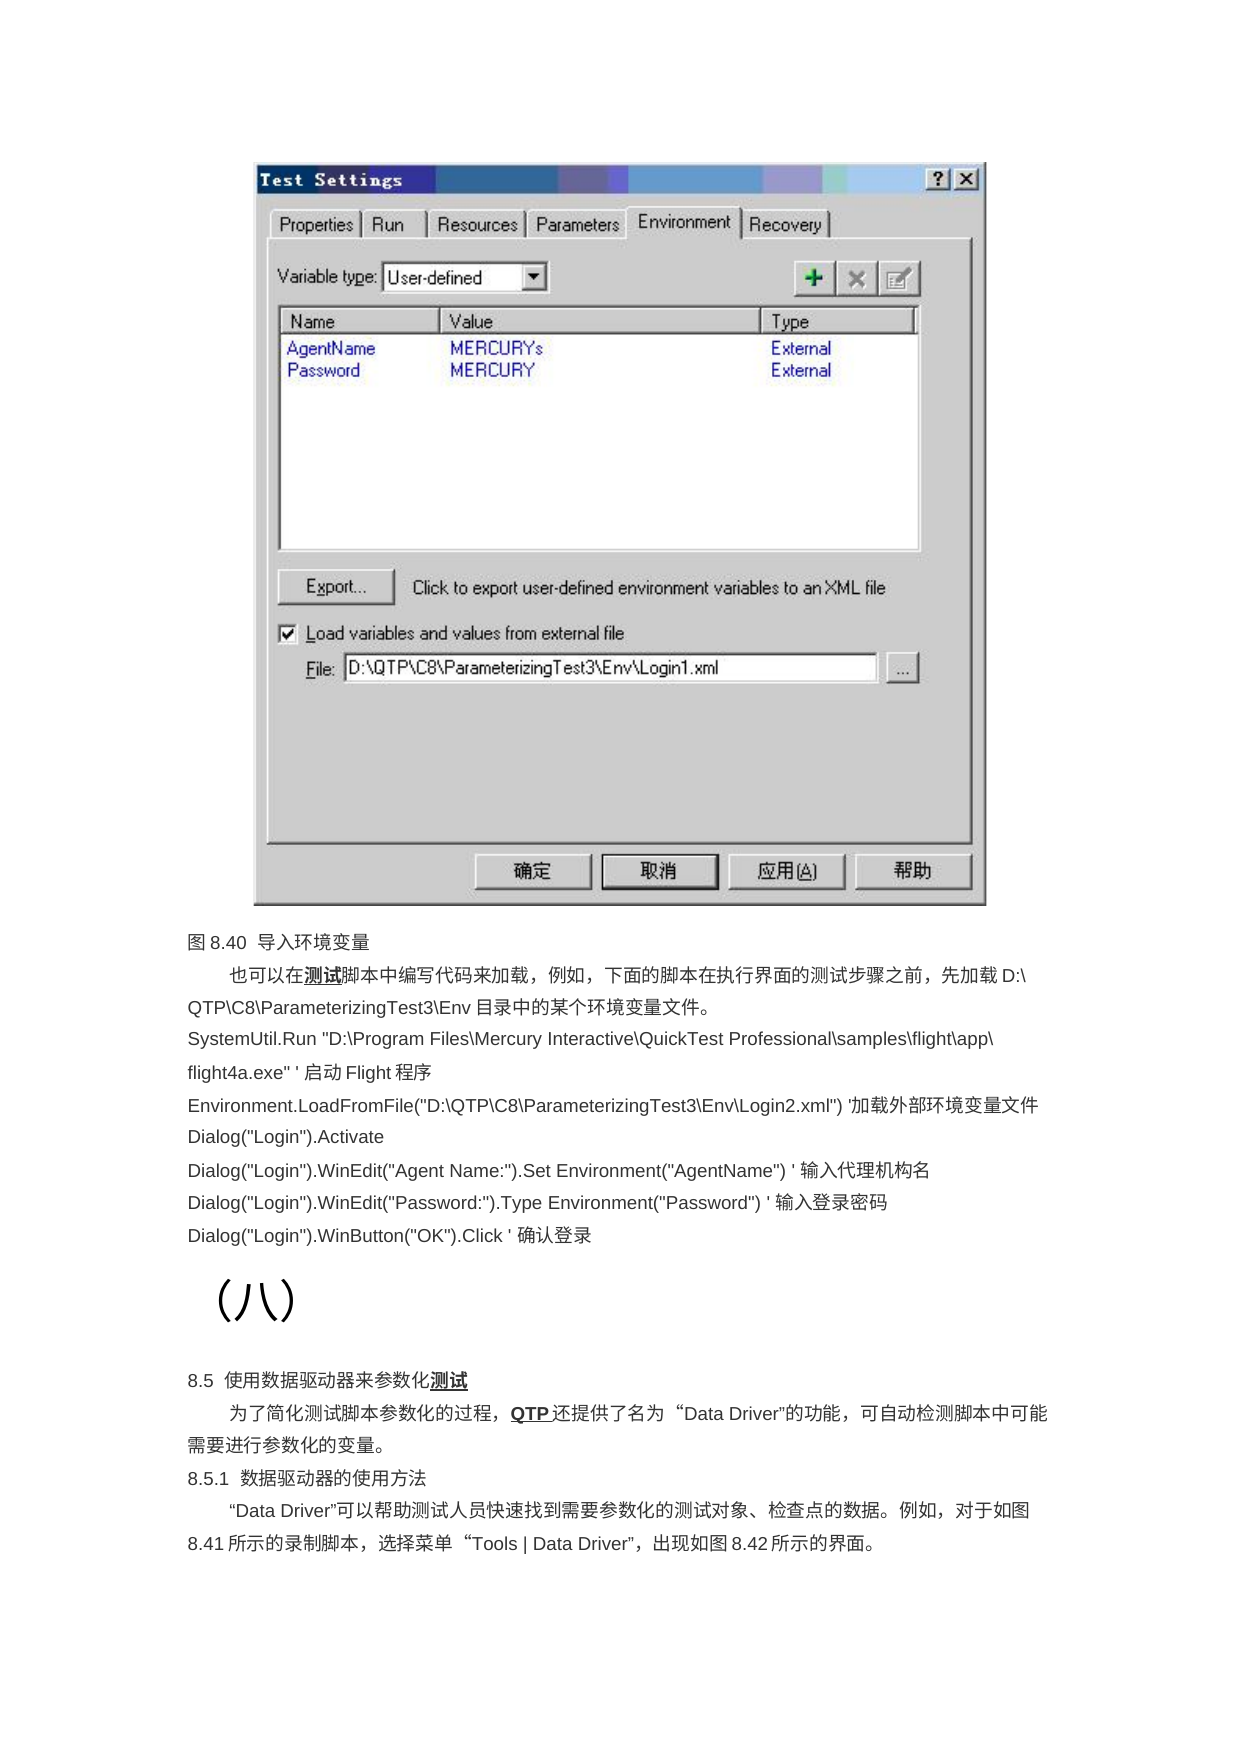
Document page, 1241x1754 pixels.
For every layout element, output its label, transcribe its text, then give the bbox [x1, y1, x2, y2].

picture [253, 162, 987, 906]
text 8.5 使用数据驱动器来参数化测试 为了简化测试脚本参数化的过程，QTP还提供了名为“Data Driver”的功能，可自动检测脚本中可能需要进行参数化的变量。 8.5.1 数据驱动器的使用方法 “Data Driver”可以帮助测试人员快速找到需要参数化的测试对象、检查点的数据。例如，对于如图8.41所示的录制脚本，选择菜单“Tools | Data Driver”，出现如图8.42所示的界面。 [187, 1363, 1053, 1558]
text 图8.40 导入环境变量 也可以在测试脚本中编写代码来加载，例如，下面的脚本在执行界面的测试步骤之前，先加载D:\QTP\C8\ParameterizingTest3\Env目录中的某个环境变量文件。 SystemUtil.Run "D:\Program Files\Mercury Interactive\QuickTest Professional\samples\flight\app\flight4a.exe" ' 启动Flight程序 Environment.LoadFromFile("D:\QTP\C8\ParameterizingTest3\Env\Login2.xml") '加载外部环境变量文件 Dialog("Login").Activate Dialog("Login").WinEdit("Agent Name:").Set Environment("AgentName") ' 输入代理机构名 Dialog("Login").WinEdit("Password:").Type Environment("Password") ' 输入登录密码 Dialog("Login").WinButton("OK").Click ' 确认登录 [187, 925, 1053, 1250]
text （八） [187, 1250, 1053, 1348]
